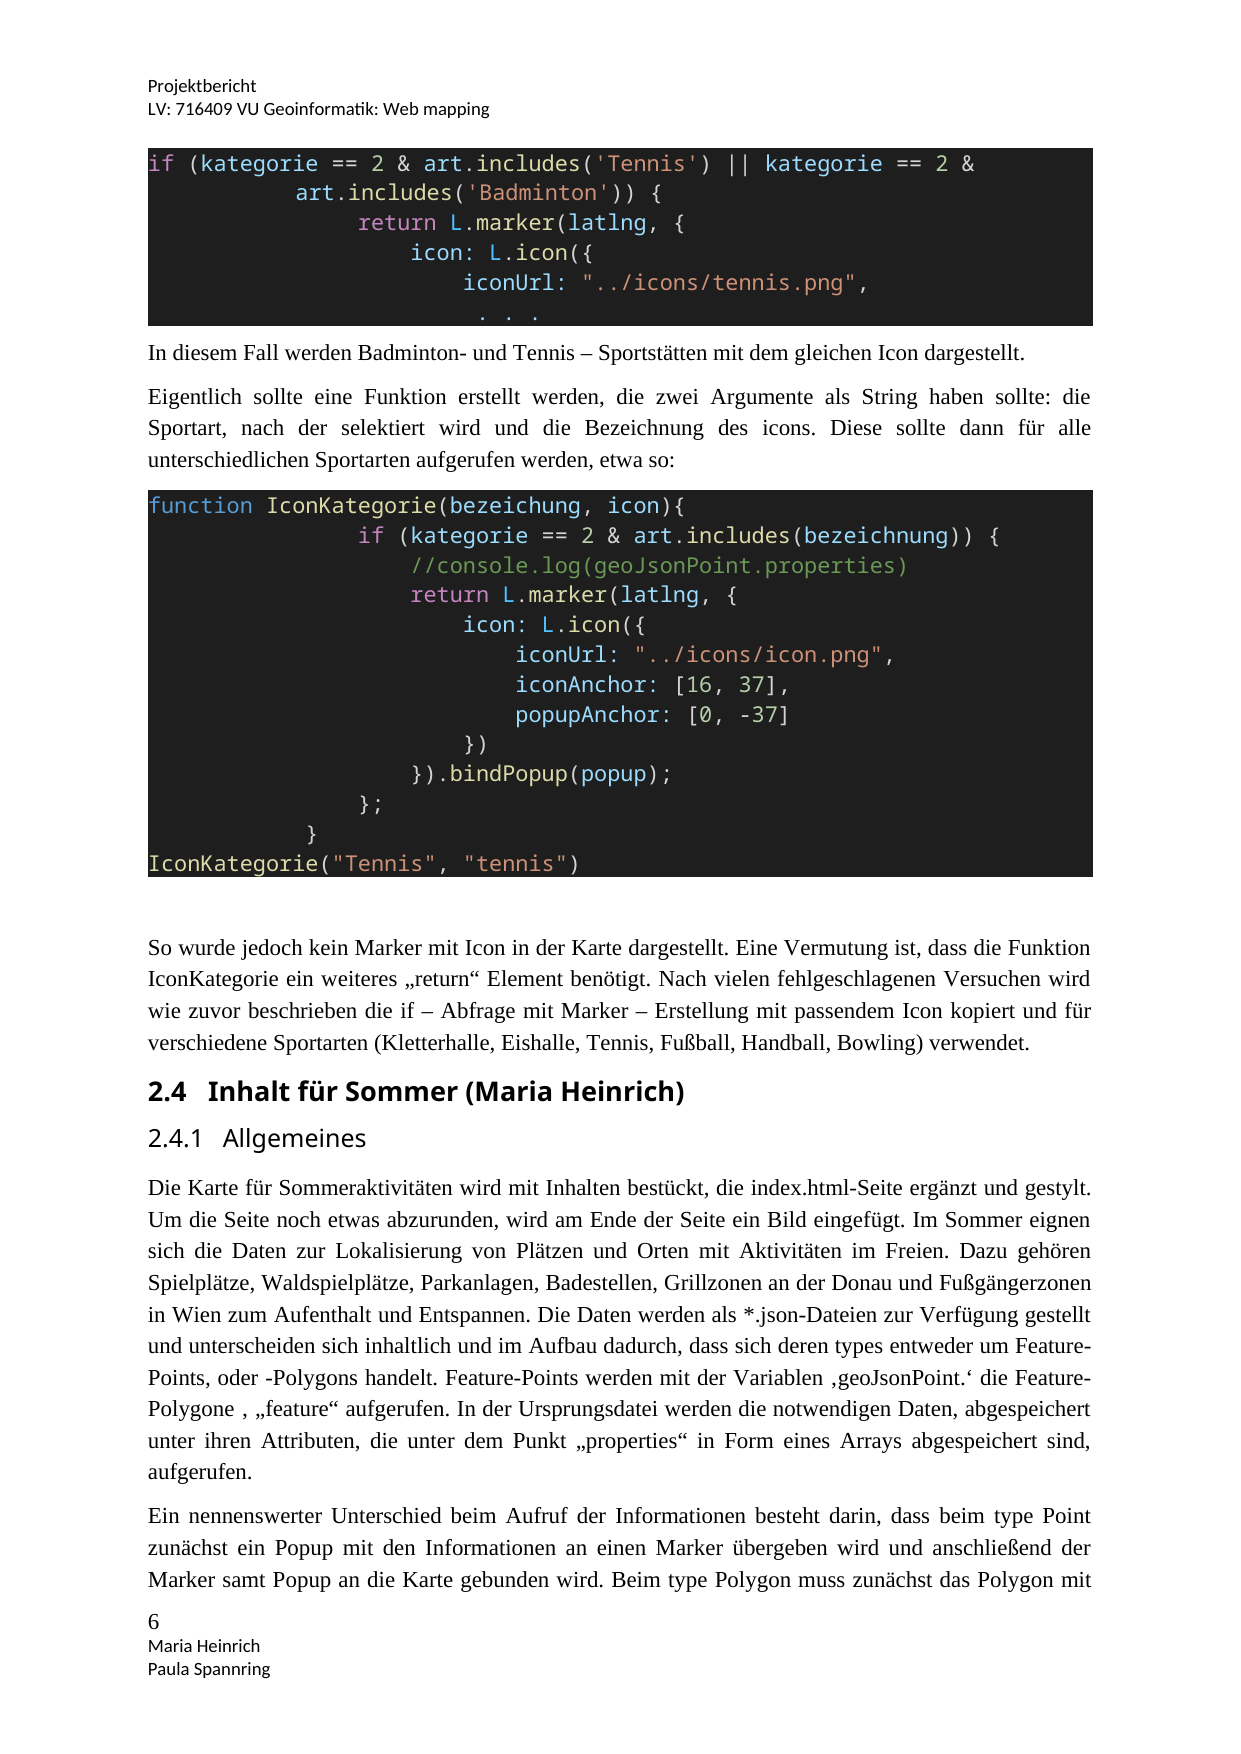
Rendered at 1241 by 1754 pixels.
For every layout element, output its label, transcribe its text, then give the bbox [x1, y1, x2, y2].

text //console.log(geoJsonPoint.properties) [148, 550, 1093, 579]
text icon: L.icon({ [148, 237, 1093, 267]
text Die Karte für Sommeraktivitäten wird mit Inhalten bestückt, die index.html-Seite ergänzt und gestylt. Um die Seite noch etwas abzurunden, wird am Ende der Seite ein Bild eingefügt. Im Sommer eignen sich die Daten zur Lokalisierung von Plätzen und Orten mit Aktivitäten im Freien. Dazu gehören Spielplätze, Waldspielplätze, Parkanlagen, Badestellen, Grillzonen an der Donau und Fußgängerzonen in Wien zum Aufenthalt und Entspannen. Die Daten werden als *.json-Dateien zur Verfügung gestellt und unterscheiden sich inhaltlich und im Aufbau dadurch, dass sich deren types entweder um Feature-Points, oder -Polygons handelt. Feature-Points werden mit der Variablen ‚geoJsonPoint.‘ die Feature-Polygone ‚ „feature“ aufgerufen. In der Ursprungsdatei werden die notwendigen Daten, abgespeichert unter ihren Attributen, die unter dem Punkt „properties“ in Form eines Arrays abgespeichert sind, aufgerufen. [148, 1174, 1093, 1485]
text . . . [148, 297, 1093, 326]
text iconUrl: "../icons/icon.png", [148, 639, 1093, 669]
text art.includes('Badminton')) { [148, 177, 1093, 207]
text icon: L.icon({ [148, 609, 1093, 639]
text }; [148, 788, 1093, 818]
text }) [148, 728, 1093, 758]
text }).bindPopup(popup); [148, 758, 1093, 788]
text return L.marker(latlng, { [148, 207, 1093, 237]
text function IconKategorie(bezeichung, icon){ [148, 490, 1093, 520]
subtitle Inhalt für Sommer (Maria Heinrich) [148, 1073, 1093, 1109]
text if (kategorie == 2 & art.includes('Tennis') || kategorie == 2 & [148, 148, 1093, 177]
text popupAnchor: [0, -37] [148, 699, 1093, 728]
text So wurde jedoch kein Marker mit Icon in der Karte dargestellt. Eine Vermutung ist, dass die Funktion IconKategorie ein weiteres „return“ Element benötigt. Nach vielen fehlgeschlagenen Versuchen wird wie zuvor beschrieben die if – Abfrage mit Marker – Erstellung mit passendem Icon kopiert und für verschiedene Sportarten (Kletterhalle, Eishalle, Tennis, Fußball, Handball, Bowling) verwendet. [148, 934, 1093, 1055]
text if (kategorie == 2 & art.includes(bezeichnung)) { [148, 520, 1093, 550]
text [148, 1502, 1093, 1592]
text Eigentlich sollte eine Funktion erstellt werden, die zwei Argumente als String haben sollte: die Sportart, nach der selektiert wird und die Bezeichnung des icons. Diese sollte dann für alle unterschiedlichen Sportarten aufgerufen werden, etwa so: [148, 383, 1093, 472]
text IconKategorie("Tennis", "tennis") [148, 848, 1093, 877]
text return L.marker(latlng, { [148, 579, 1093, 609]
text iconUrl: "../icons/tennis.png", [148, 267, 1093, 297]
text iconAnchor: [16, 37], [148, 669, 1093, 699]
text In diesem Fall werden Badminton- und Tennis – Sportstätten mit dem gleichen Icon dargestellt. [148, 339, 1093, 365]
subtitle Allgemeines [148, 1121, 1093, 1155]
text } [148, 818, 1093, 848]
